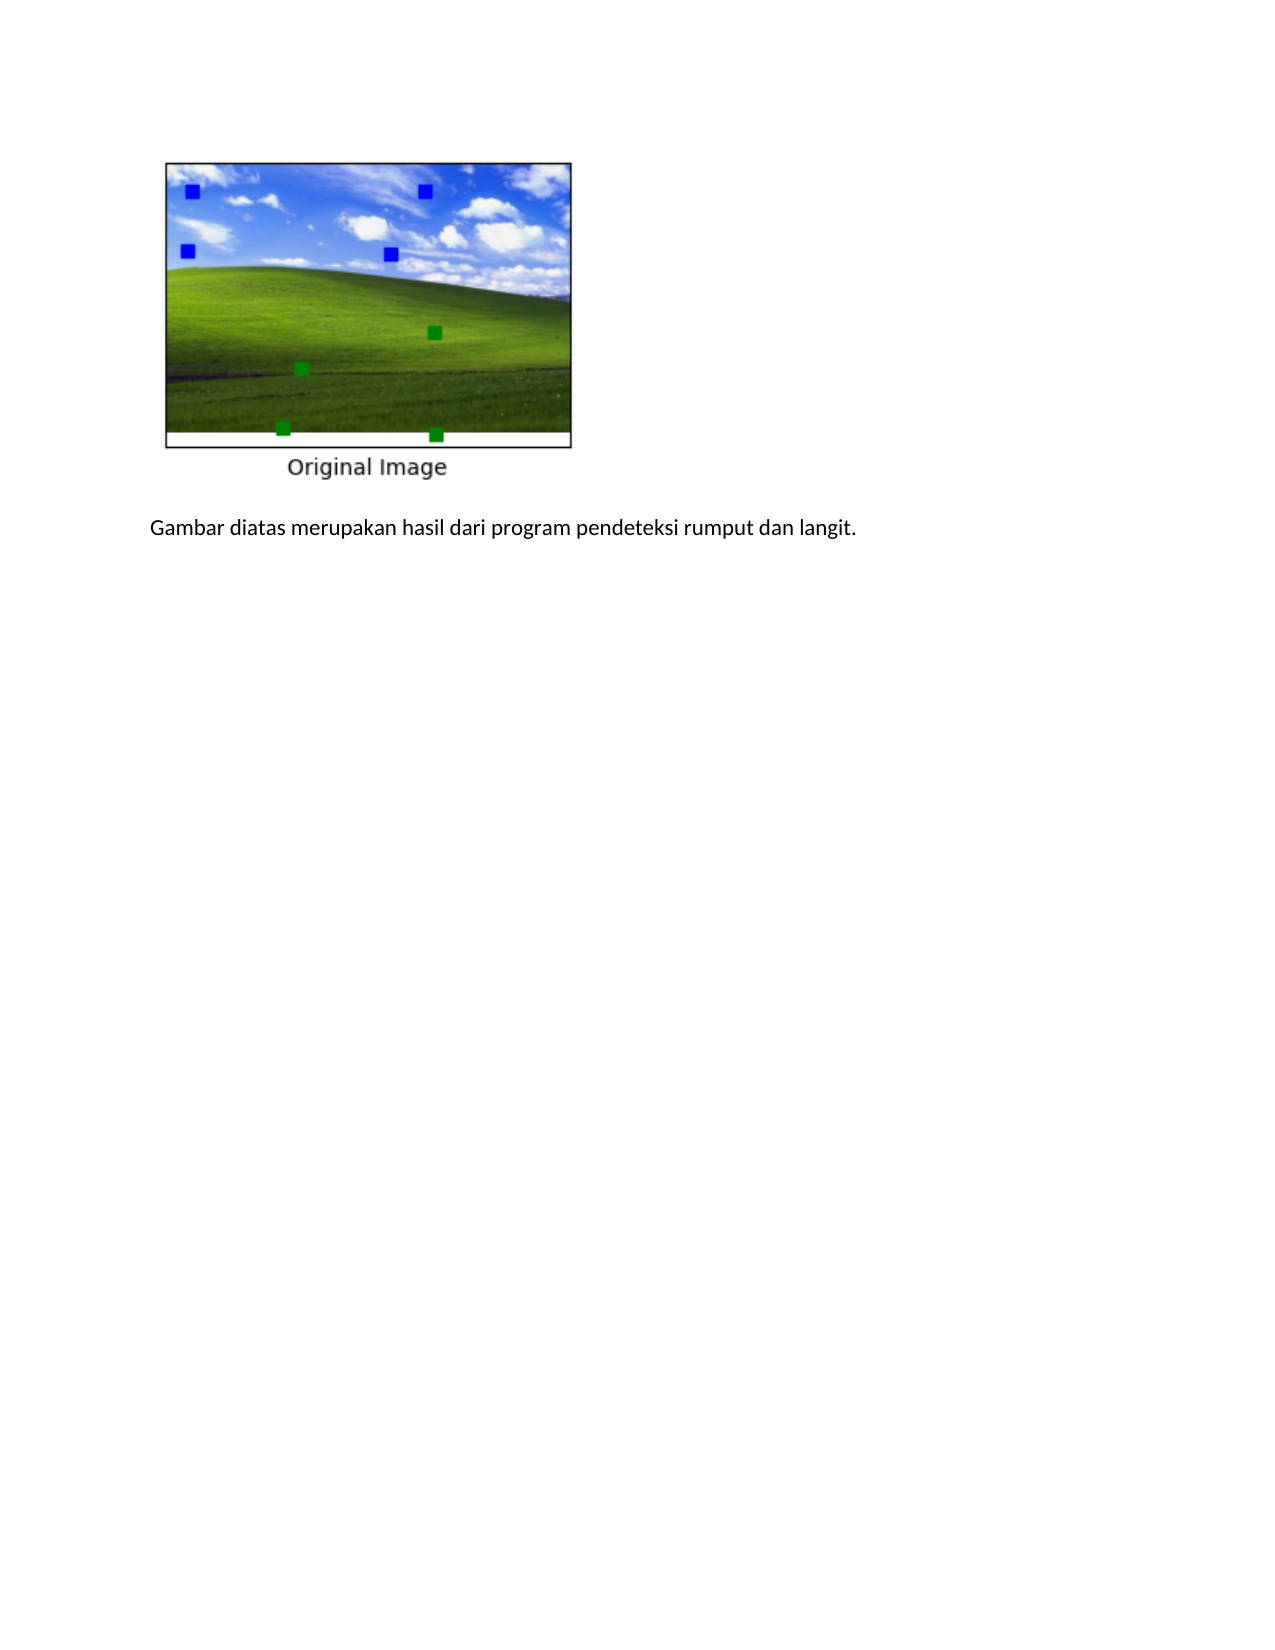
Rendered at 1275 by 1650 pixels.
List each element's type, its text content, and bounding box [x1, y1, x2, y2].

picture [150, 150, 586, 494]
text Gambar diatas merupakan hasil dari program pendeteksi rumput dan langit. [150, 513, 1125, 541]
